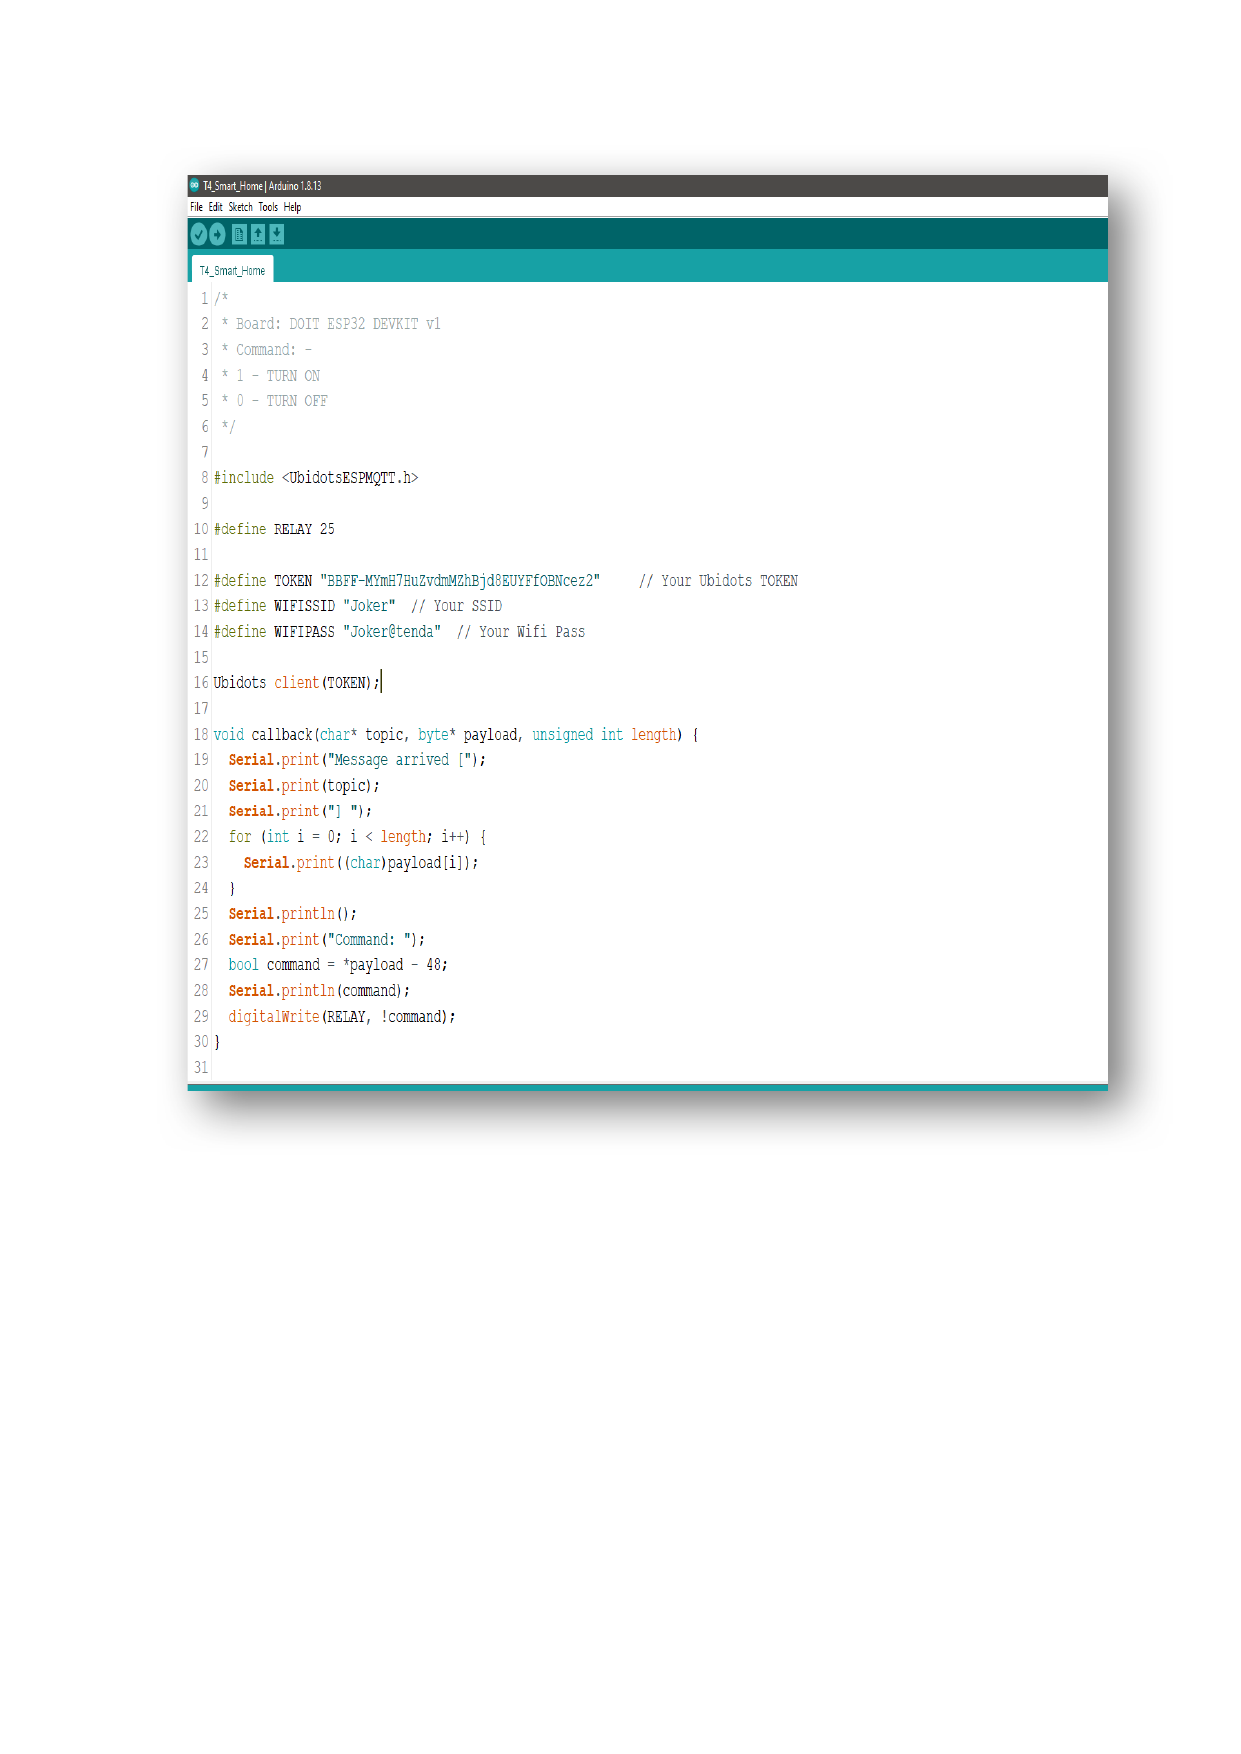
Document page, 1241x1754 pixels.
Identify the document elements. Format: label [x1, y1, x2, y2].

picture [187, 175, 1108, 1091]
